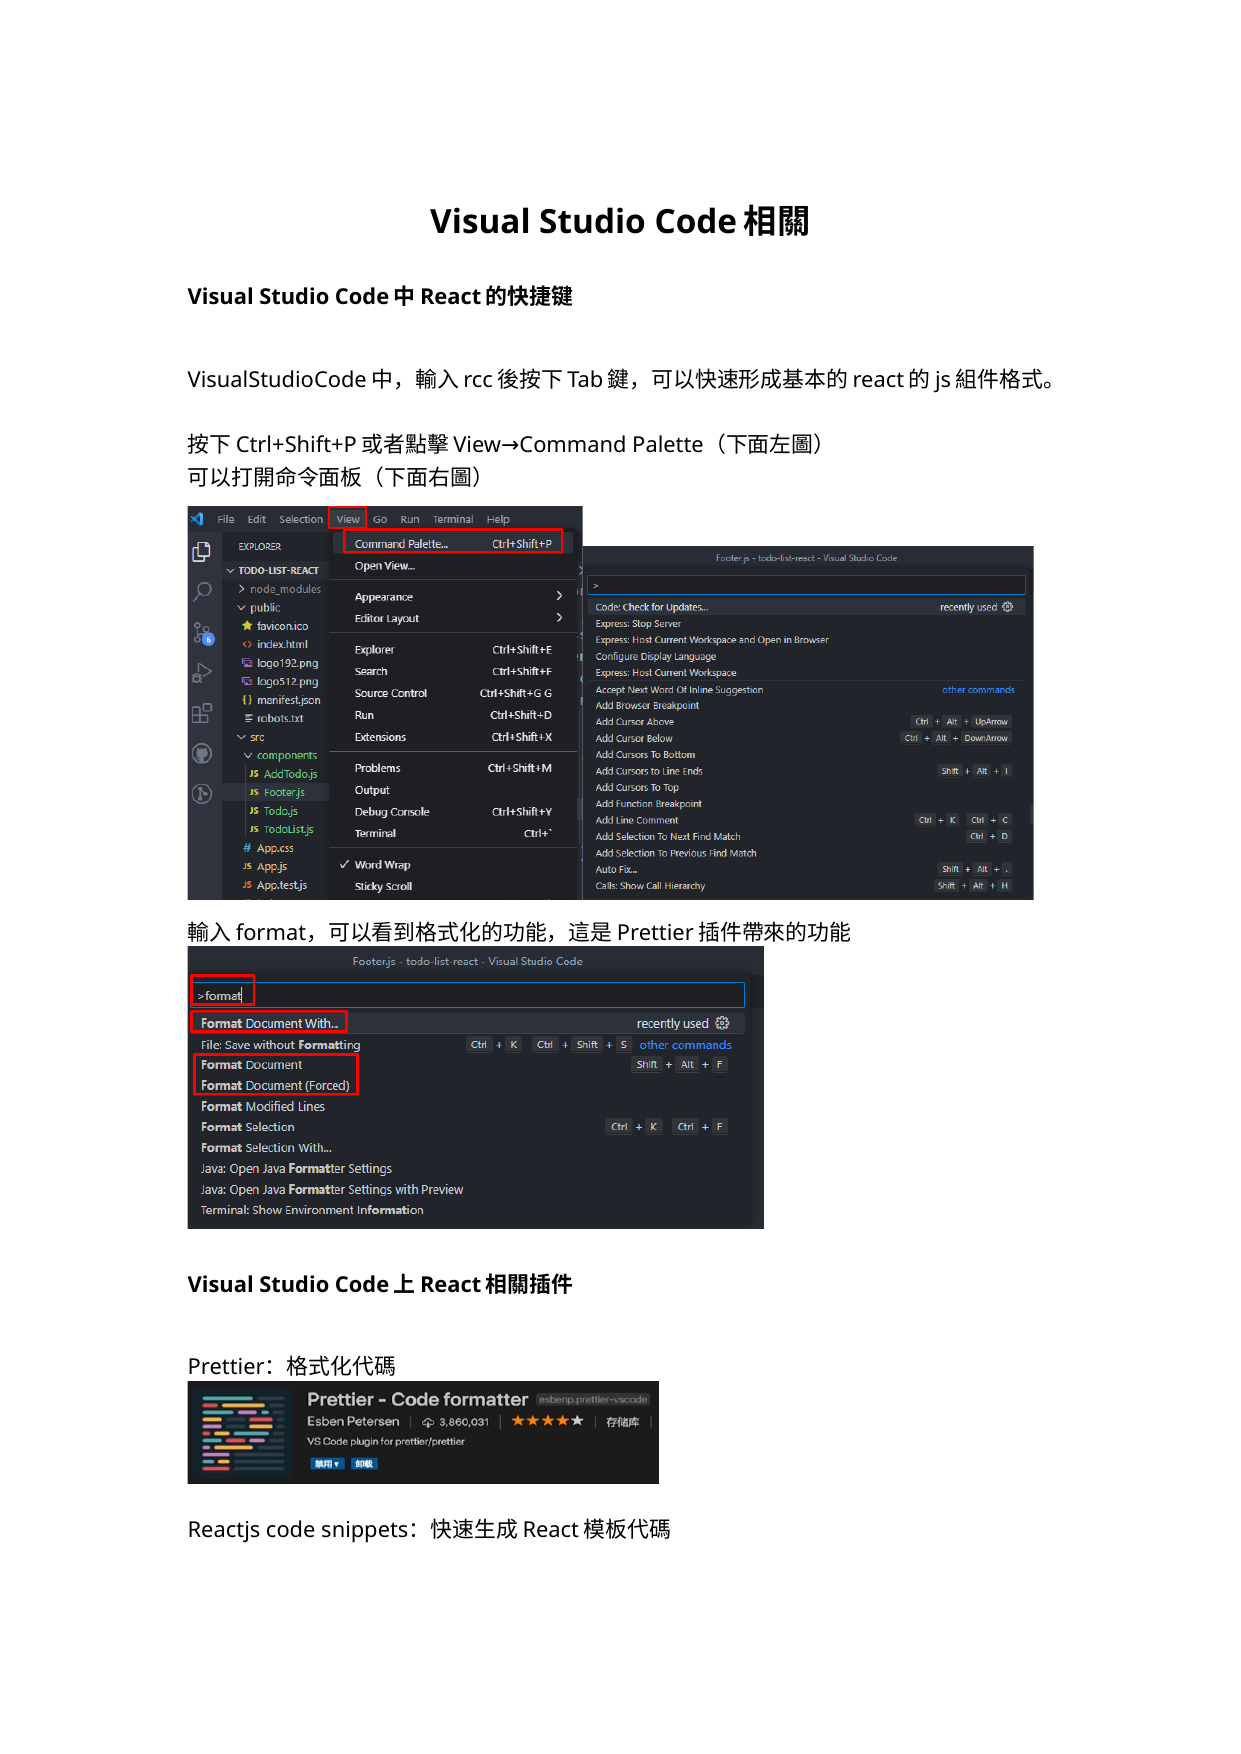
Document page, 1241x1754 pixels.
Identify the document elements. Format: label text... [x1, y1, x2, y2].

text 輸入format，可以看到格式化的功能，這是Prettier插件帶來的功能 [187, 914, 1053, 947]
text Prettier：格式化代碼 [187, 1349, 1053, 1382]
title Visual Studio Code相關 [187, 187, 1053, 252]
text Reactjs code snippets：快速生成React模板代碼 [187, 1512, 1053, 1544]
text VisualStudioCode中，輸入rcc後按下Tab鍵，可以快速形成基本的react的js組件格式。 [187, 362, 1053, 394]
subtitle Visual Studio Code中React的快捷键 [187, 279, 1053, 312]
picture [187, 946, 764, 1229]
picture [187, 1381, 659, 1484]
text 可以打開命令面板（下面右圖） [187, 459, 1053, 492]
subtitle Visual Studio Code上React相關插件 [187, 1266, 1053, 1299]
text 按下Ctrl+Shift+P或者點擊View→Command Palette（下面左圖） [187, 427, 1053, 459]
picture [187, 506, 1034, 900]
